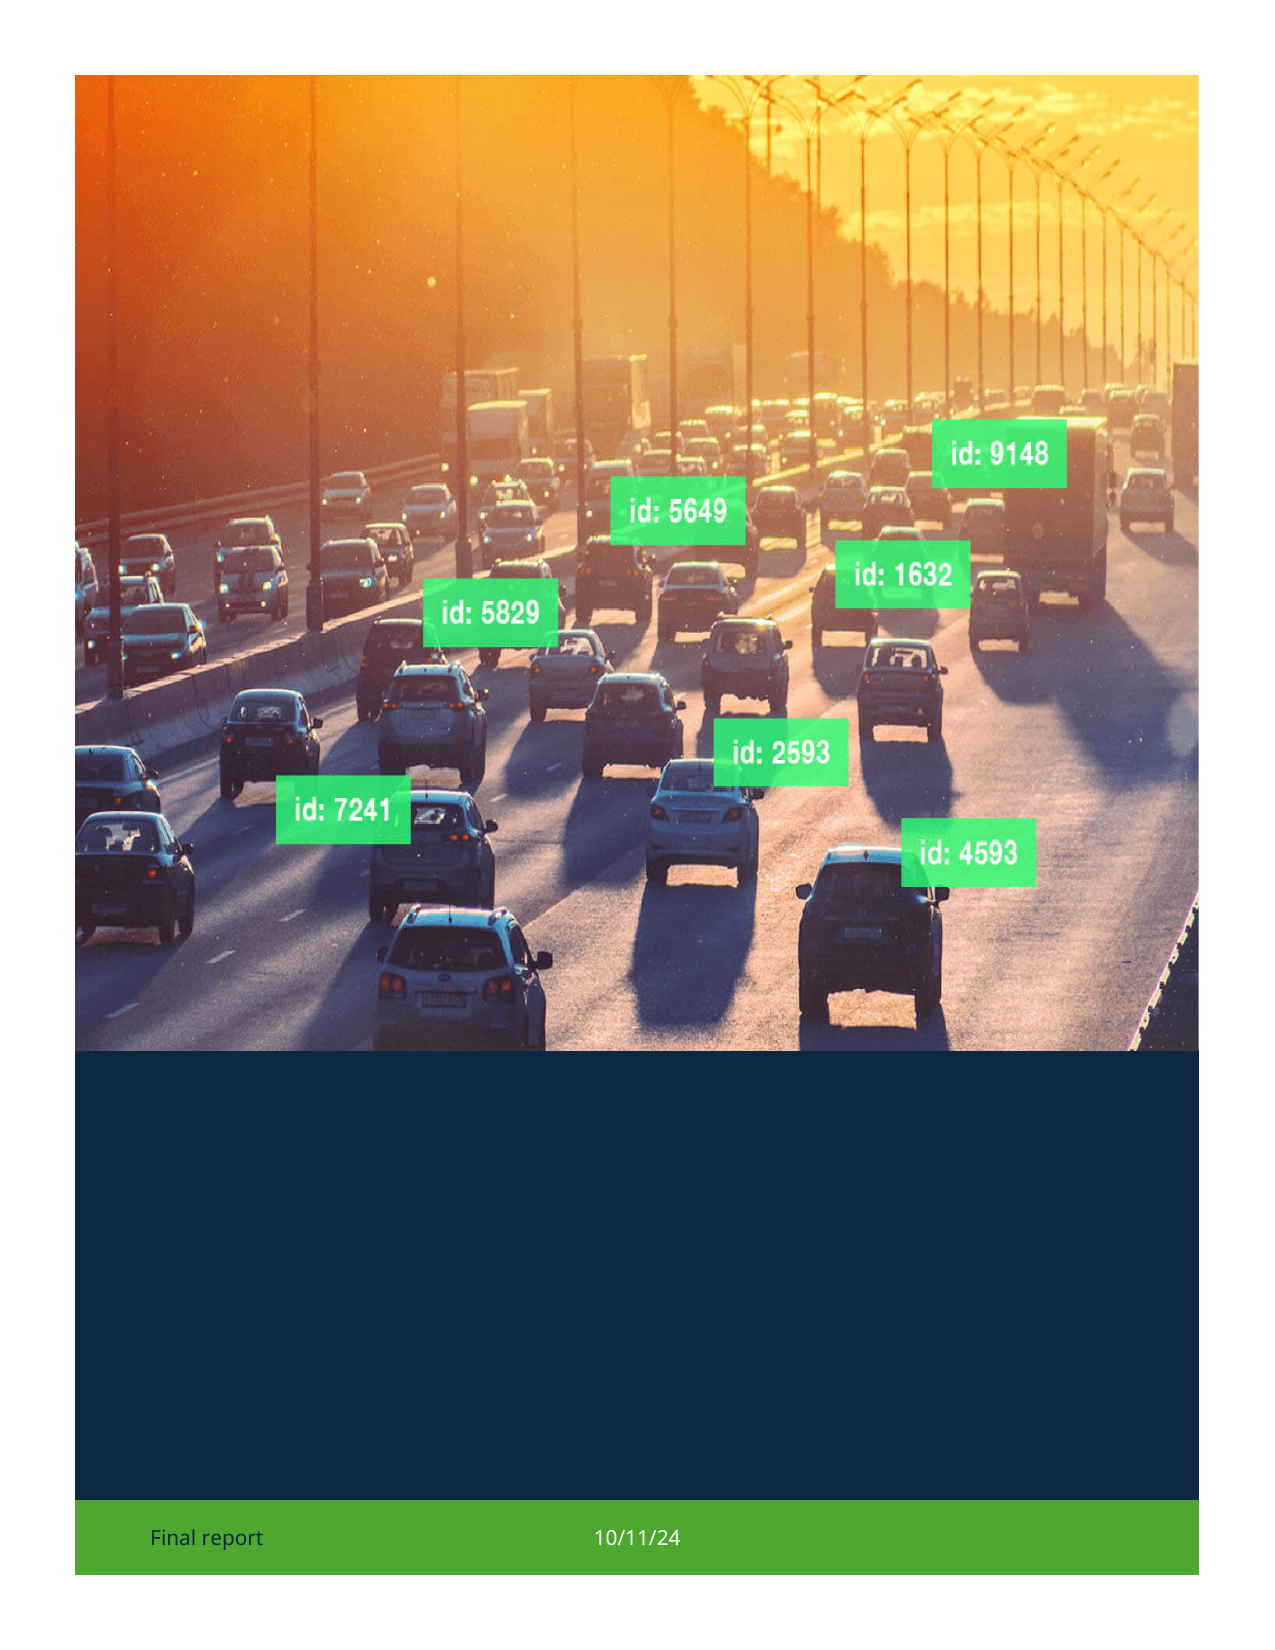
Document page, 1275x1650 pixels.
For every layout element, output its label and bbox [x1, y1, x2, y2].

picture [75, 75, 1199, 1051]
